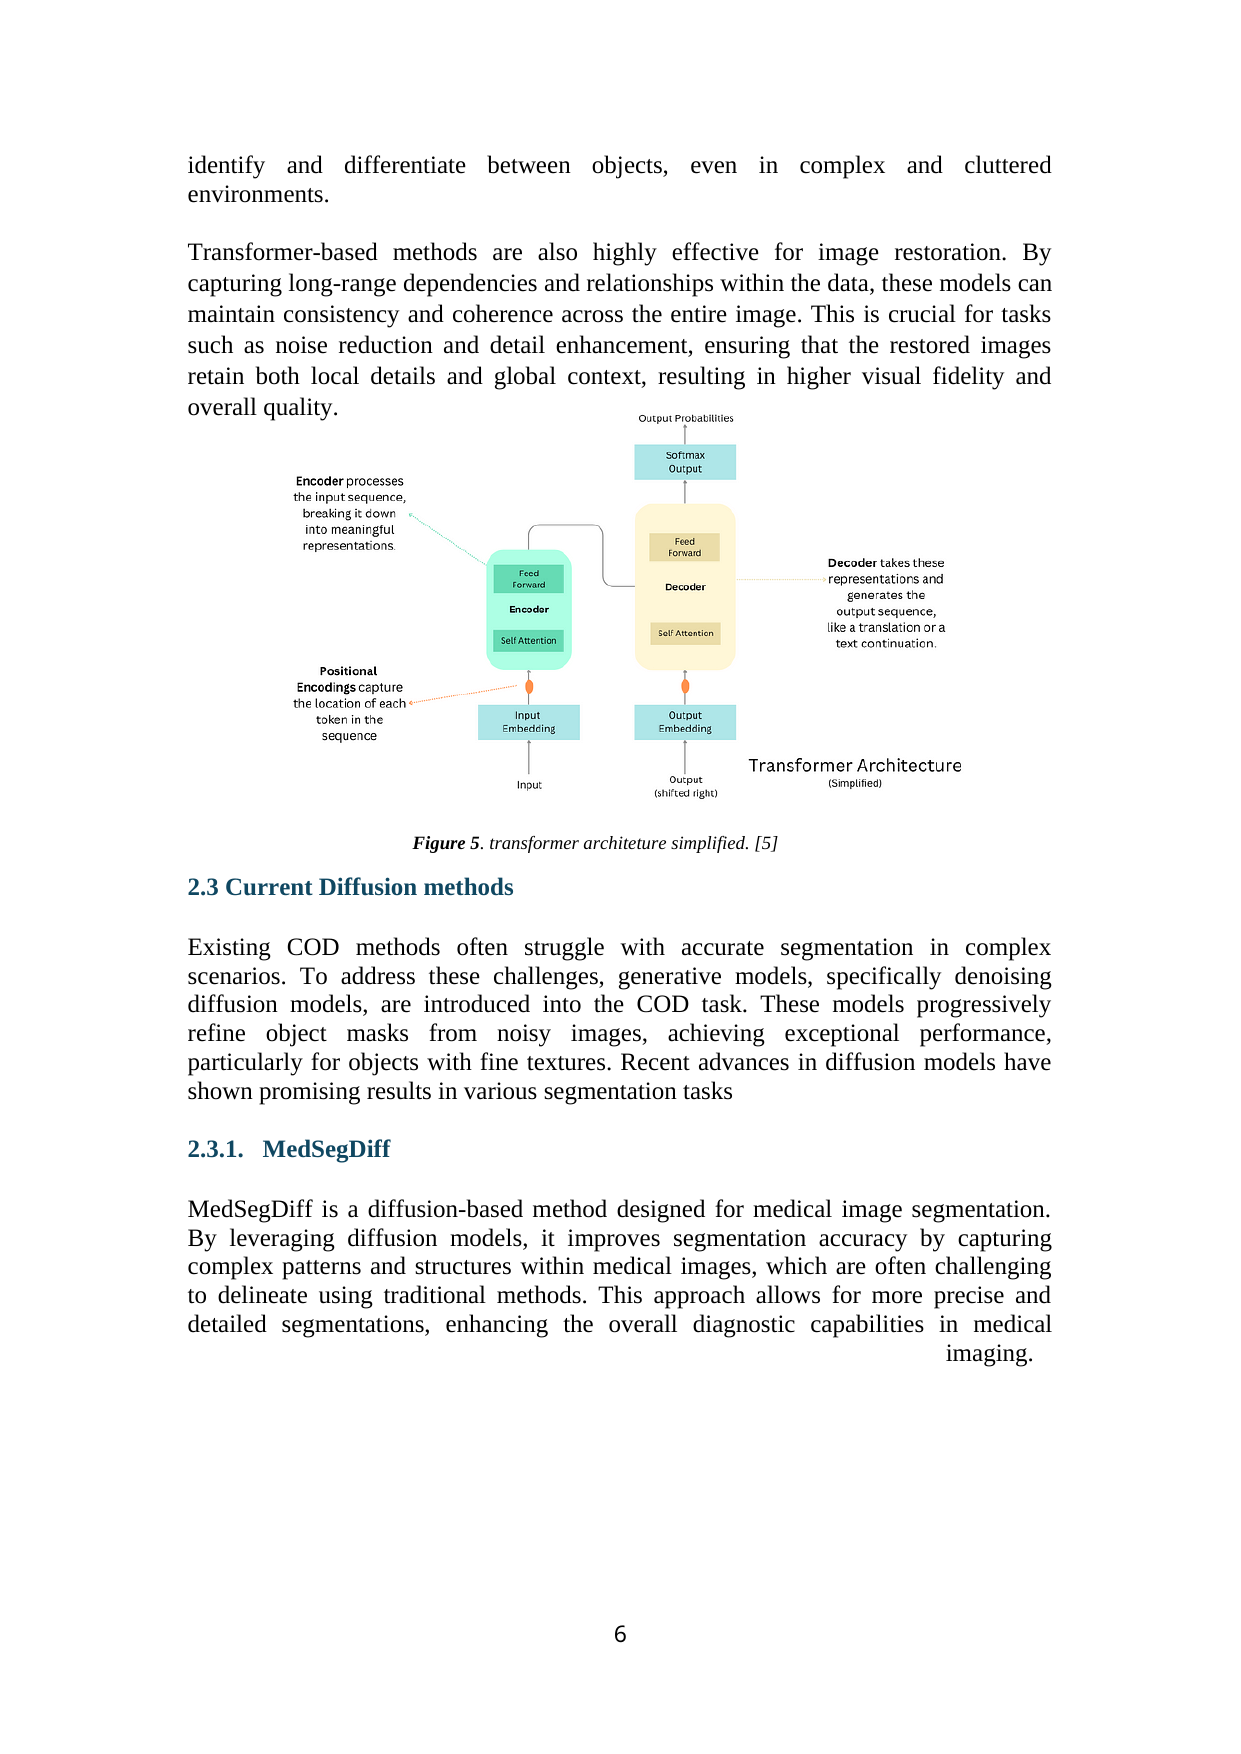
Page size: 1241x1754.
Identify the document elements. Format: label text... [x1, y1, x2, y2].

text Existing COD methods often struggle with accurate segmentation in complex scenarios. To address these challenges, generative models, specifically denoising diffusion models, are introduced into the COD task. These models progressively refine object masks from noisy images, achieving exceptional performance, particularly for objects with fine textures. Recent advances in diffusion models have shown promising results in various segmentation tasks [187, 932, 1053, 1104]
text Figure 5. transformer architeture simplified. [5] [337, 832, 1053, 853]
subtitle 2.3 Current Diffusion methods [187, 872, 1053, 901]
text MedSegDiff is a diffusion-based method designed for medical image segmentation. By leveraging diffusion models, it improves segmentation accuracy by capturing complex patterns and structures within medical images, which are often challenging to delineate using traditional methods. This approach allows for more precise and detailed segmentations, enhancing the overall diagnostic capabilities in medical imaging. [187, 1194, 1053, 1366]
picture [262, 421, 973, 804]
subtitle MedSegDiff [187, 1134, 1053, 1162]
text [187, 150, 1053, 207]
list Transformer-based methods are also highly effective for image restoration. By capturing long-range dependencies and relationships within the data, these models can maintain consistency and coherence across the entire image. This is crucial for tasks such as noise reduction and detail enhancement, ensuring that the restored images retain both local details and global context, resulting in higher visual fidelity and overall quality. [187, 237, 1053, 421]
